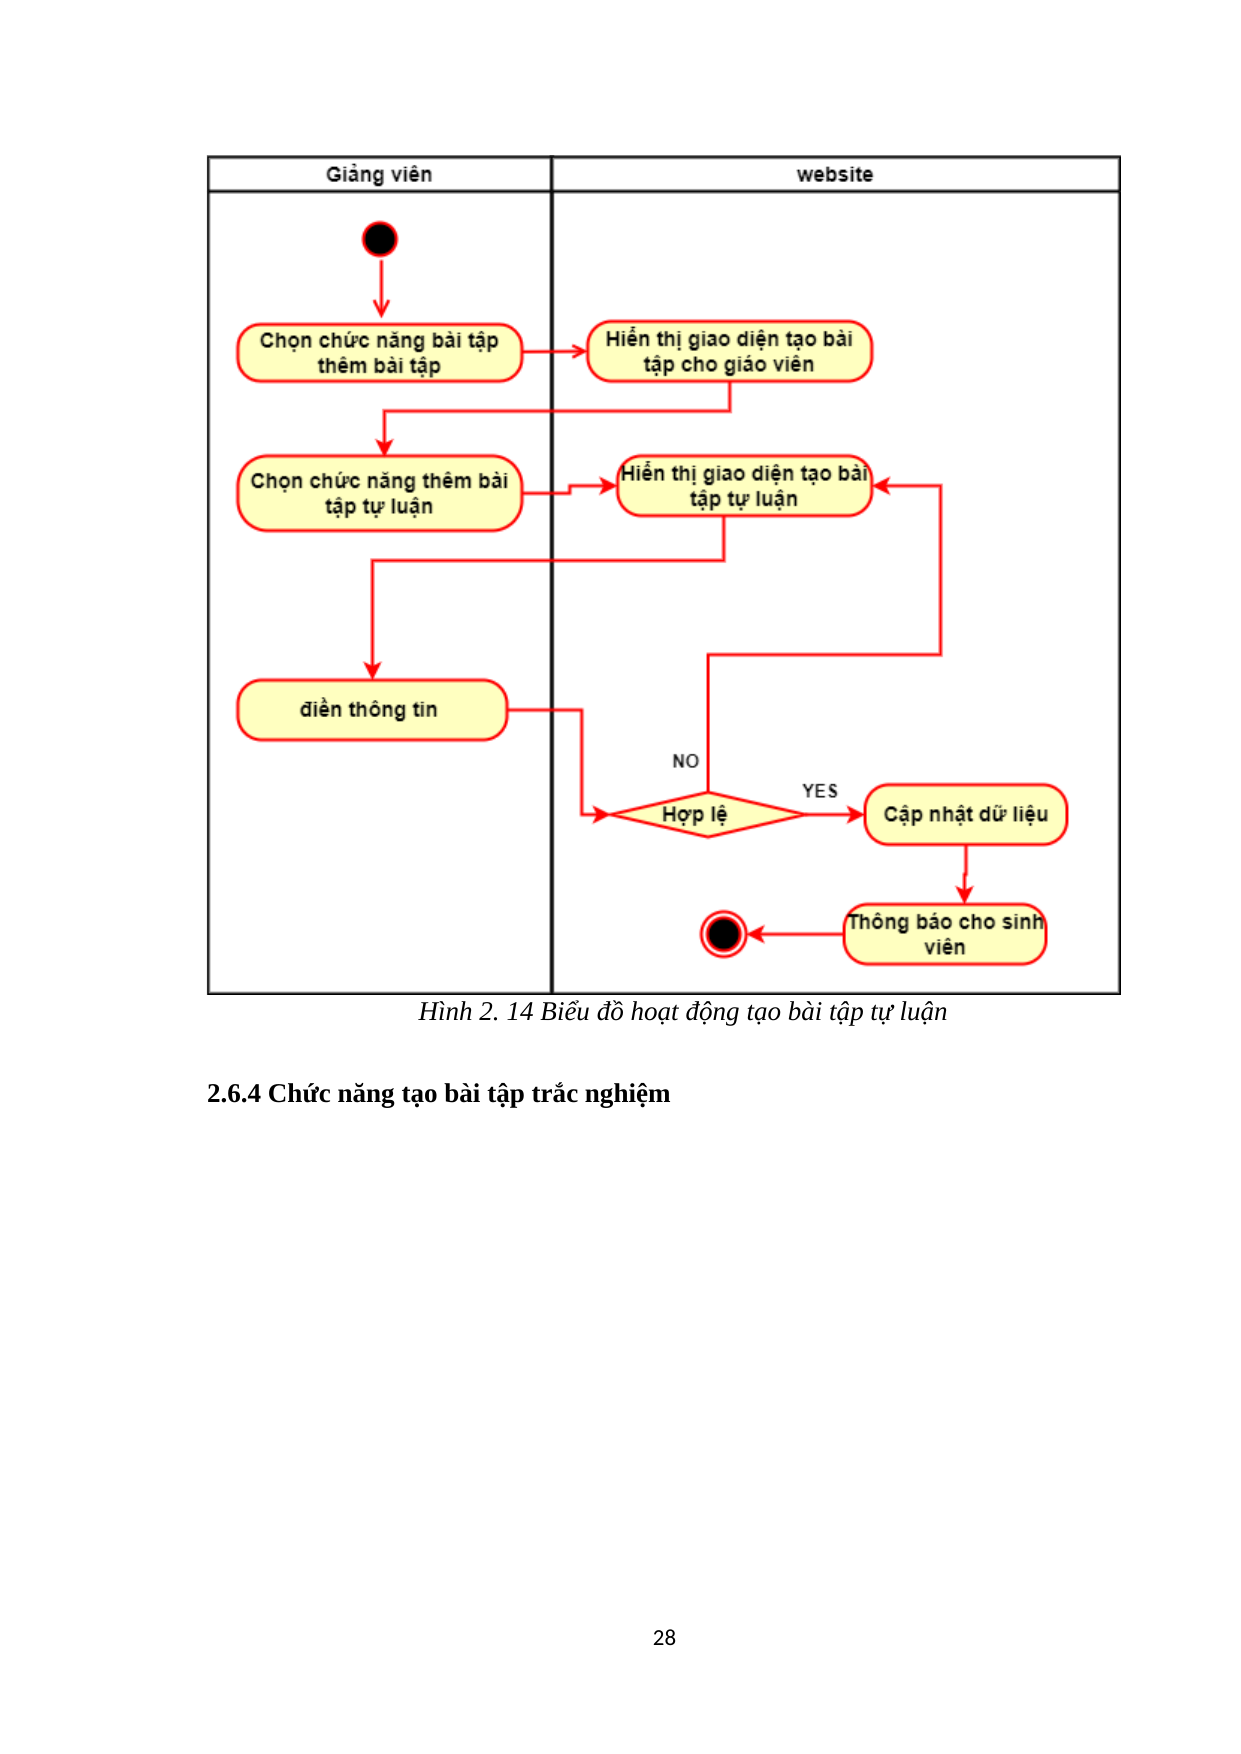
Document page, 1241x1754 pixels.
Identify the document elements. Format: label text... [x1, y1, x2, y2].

text Hình 2. 14 Biểu đồ hoạt động tạo bài tập tự luận [244, 995, 1122, 1026]
subtitle 2.6.4 Chức năng tạo bài tập trắc nghiệm [207, 1077, 1122, 1108]
picture [206, 155, 1121, 995]
